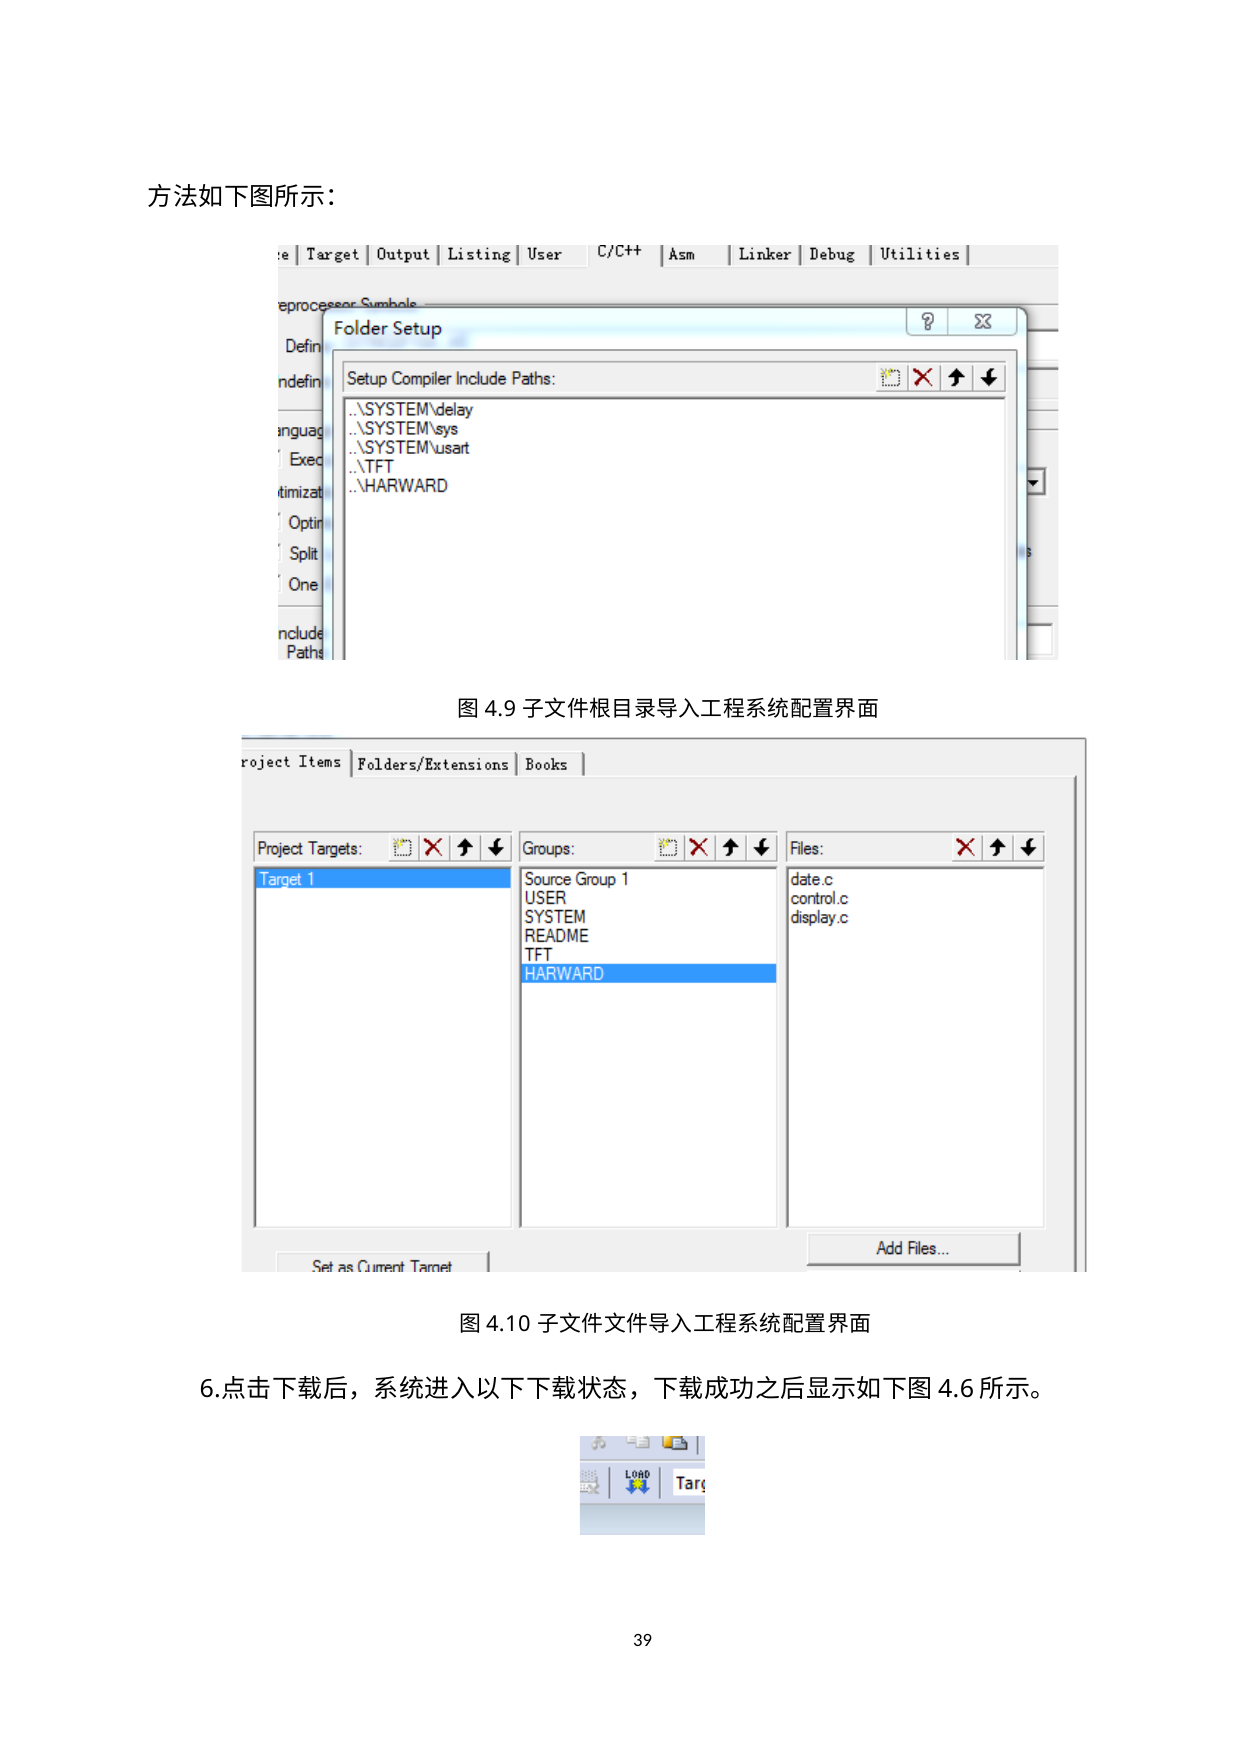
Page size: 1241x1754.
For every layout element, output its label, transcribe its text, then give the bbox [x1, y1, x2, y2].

picture [278, 245, 1059, 660]
text 图4.9 子文件根目录导入工程系统配置界面 [199, 691, 1137, 723]
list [148, 162, 1137, 227]
picture [579, 1436, 705, 1535]
text 6.点击下载后，系统进入以下下载状态，下载成功之后显示如下图4.6所示。 [148, 1354, 1137, 1419]
picture [241, 735, 1095, 1272]
text 图4.10 子文件文件导入工程系统配置界面 [148, 1305, 1137, 1338]
